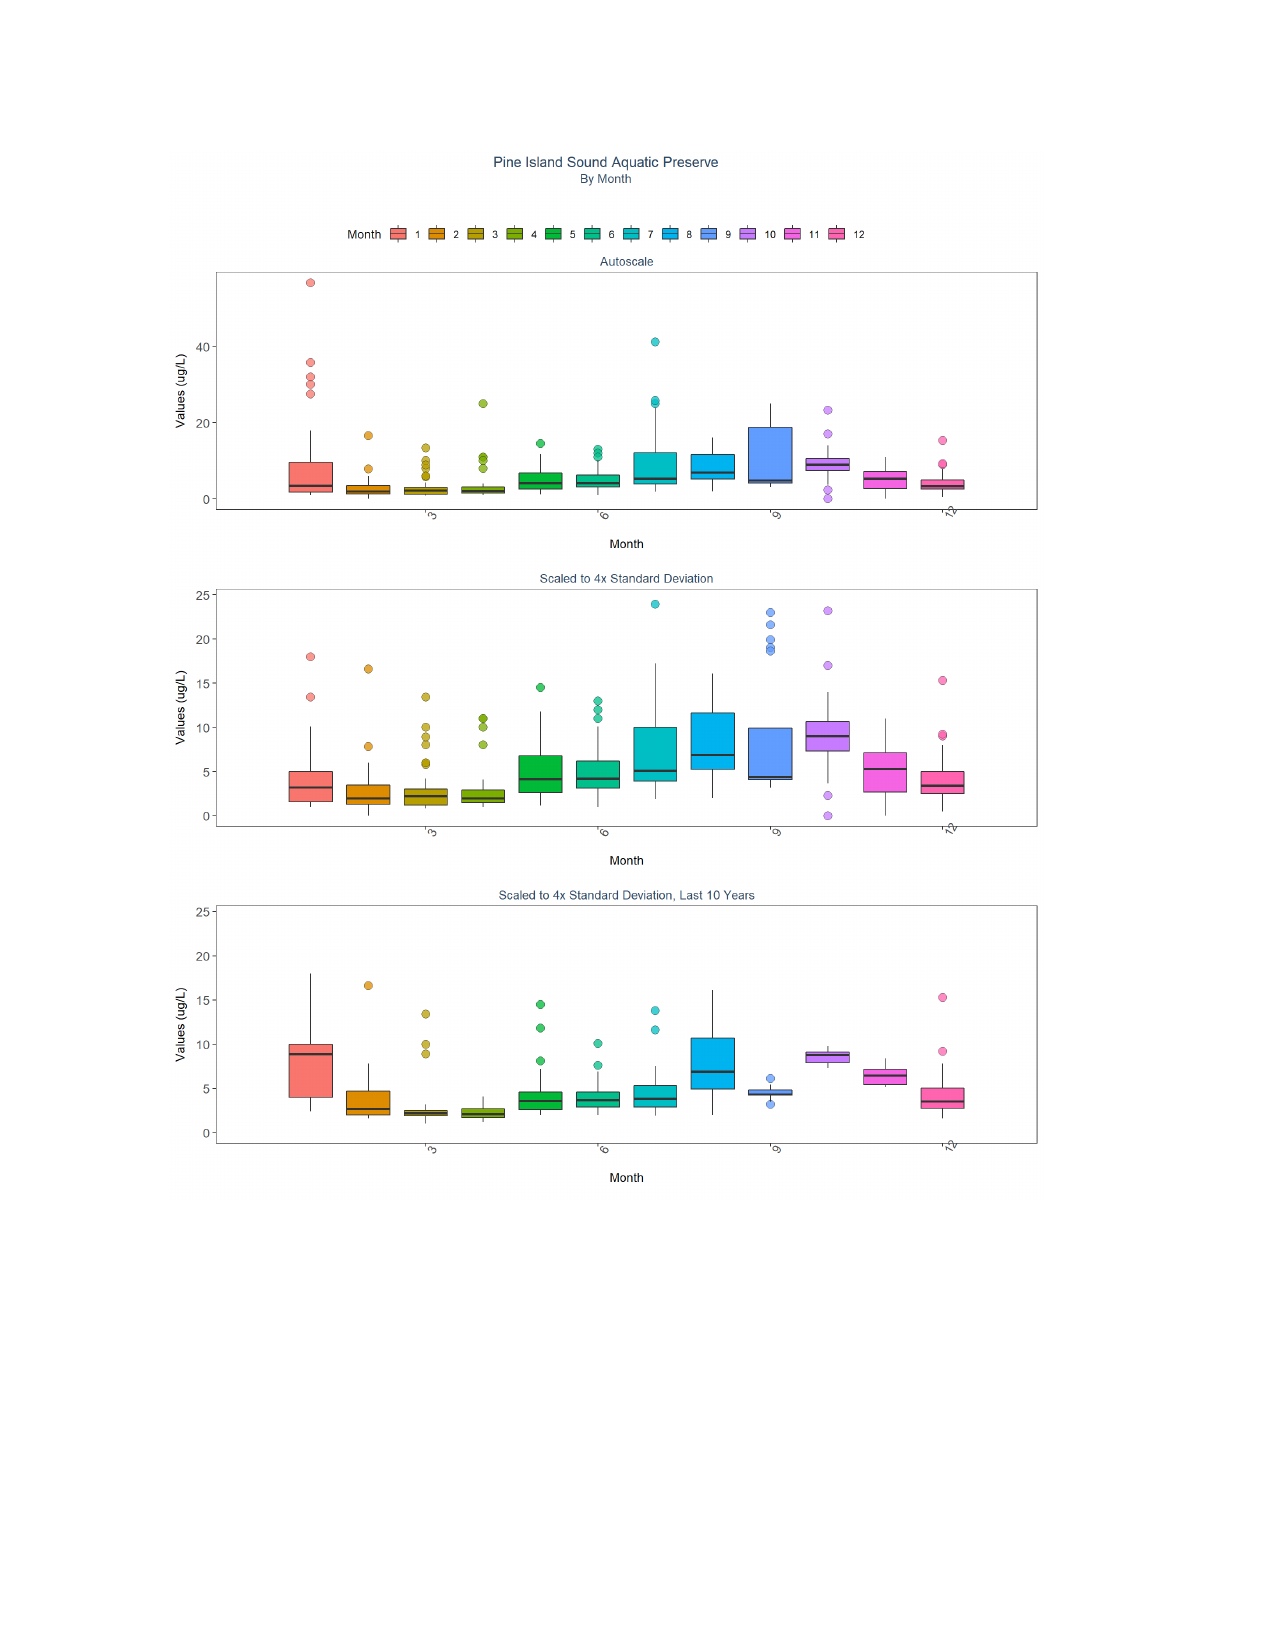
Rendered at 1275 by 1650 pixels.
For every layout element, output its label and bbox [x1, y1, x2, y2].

picture [168, 150, 1044, 1200]
